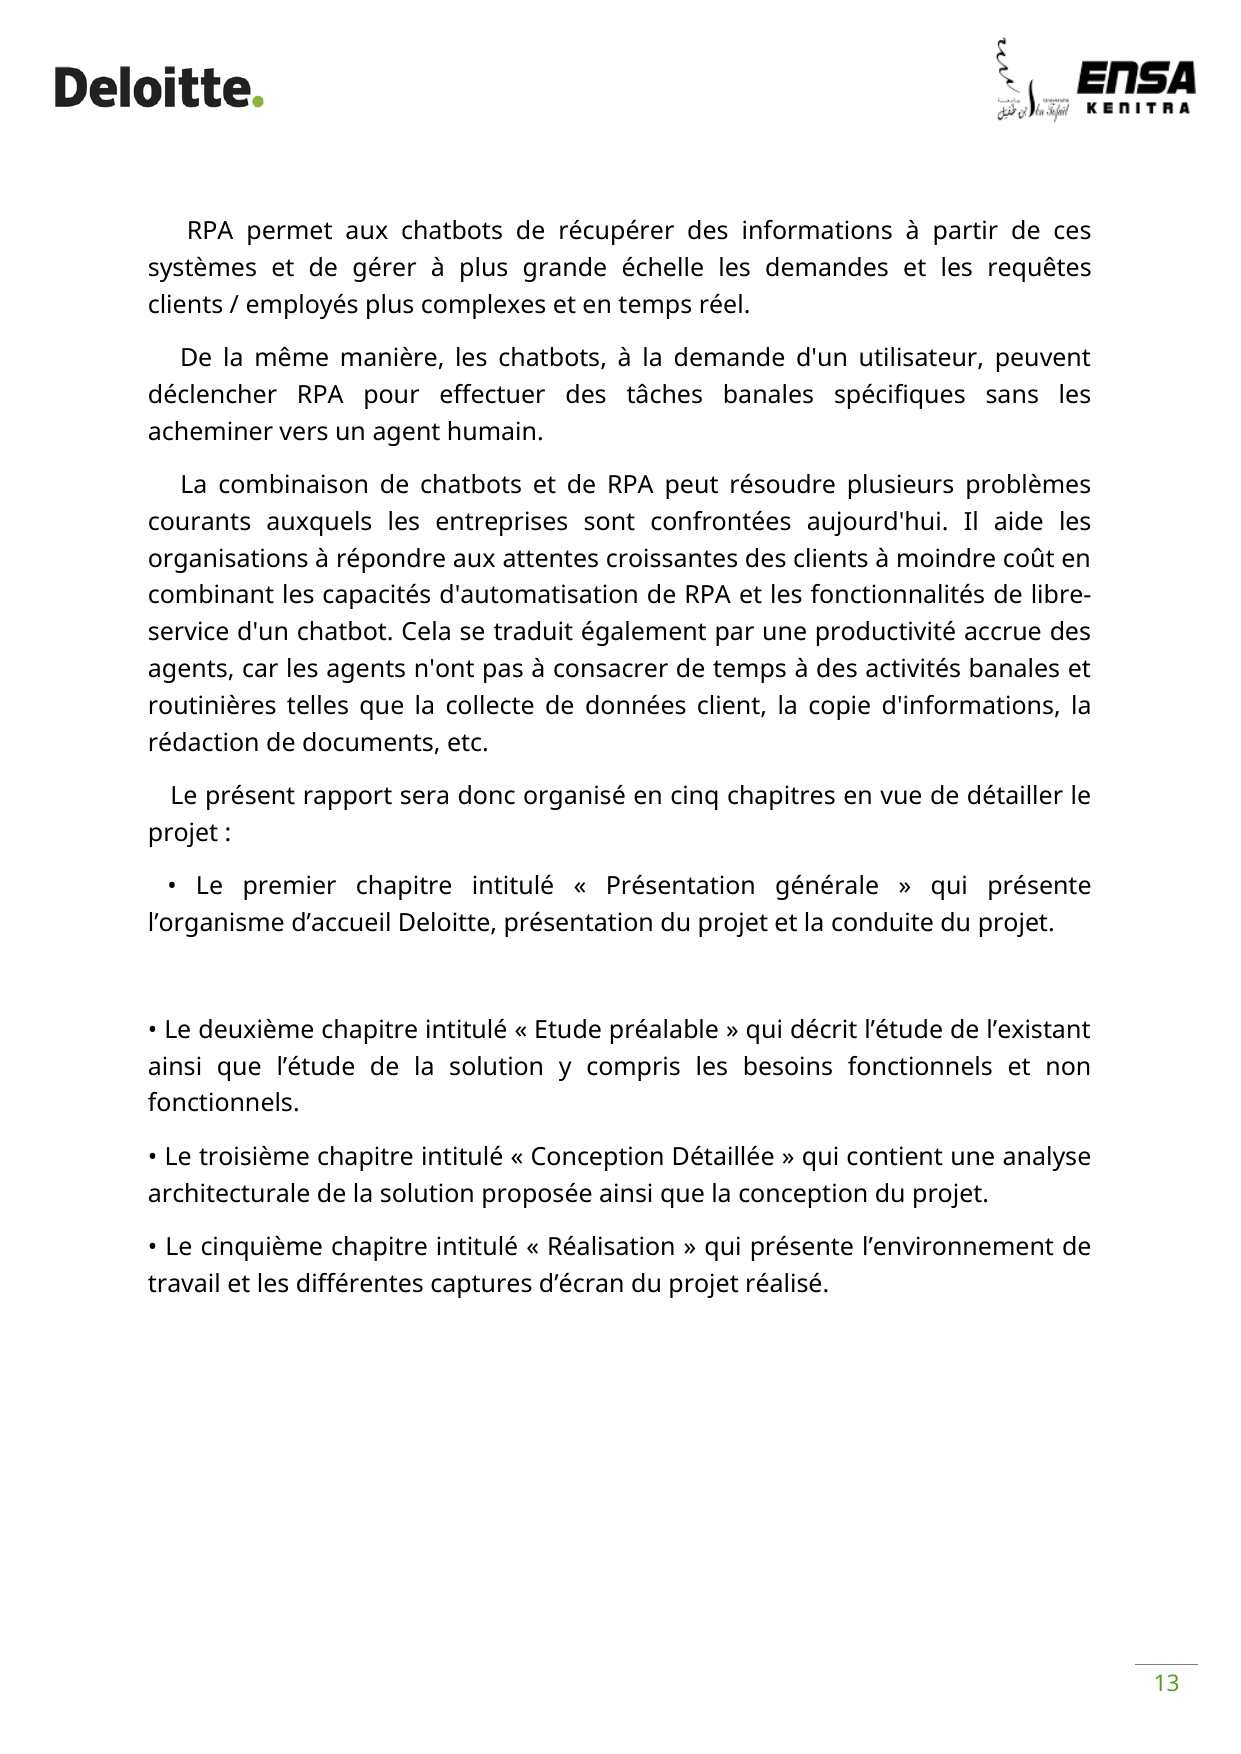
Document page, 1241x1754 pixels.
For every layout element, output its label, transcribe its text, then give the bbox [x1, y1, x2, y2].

text La combinaison de chatbots et de RPA peut résoudre plusieurs problèmes courants auxquels les entreprises sont confrontées aujourd'hui. Il aide les organisations à répondre aux attentes croissantes des clients à moindre coût en combinant les capacités d'automatisation de RPA et les fonctionnalités de libre-service d'un chatbot. Cela se traduit également par une productivité accrue des agents, car les agents n'ont pas à consacrer de temps à des activités banales et routinières telles que la collecte de données client, la copie d'informations, la rédaction de documents, etc. [148, 467, 1093, 758]
text De la même manière, les chatbots, à la demande d'un utilisateur, peuvent déclencher RPA pour effectuer des tâches banales spécifiques sans les acheminer vers un agent humain. [148, 340, 1093, 447]
picture [947, 24, 1241, 139]
text • Le deuxième chapitre intitulé « Etude préalable » qui décrit l’étude de l’existant ainsi que l’étude de la solution y compris les besoins fonctionnels et non fonctionnels. [148, 1012, 1093, 1119]
text • Le cinquième chapitre intitulé « Réalisation » qui présente l’environnement de travail et les différentes captures d’écran du projet réalisé. [148, 1229, 1093, 1299]
text RPA permet aux chatbots de récupérer des informations à partir de ces systèmes et de gérer à plus grande échelle les demandes et les requêtes clients / employés plus complexes et en temps réel. [148, 213, 1093, 321]
text • Le troisième chapitre intitulé « Conception Détaillée » qui contient une analyse architecturale de la solution proposée ainsi que la conception du projet. [148, 1138, 1093, 1209]
text Le présent rapport sera donc organisé en cinq chapitres en vue de détailler le projet : [148, 778, 1093, 848]
text • Le premier chapitre intitulé « Présentation générale » qui présente l’organisme d’accueil Deloitte, présentation du projet et la conduite du projet. [148, 868, 1093, 939]
picture [46, 53, 273, 147]
